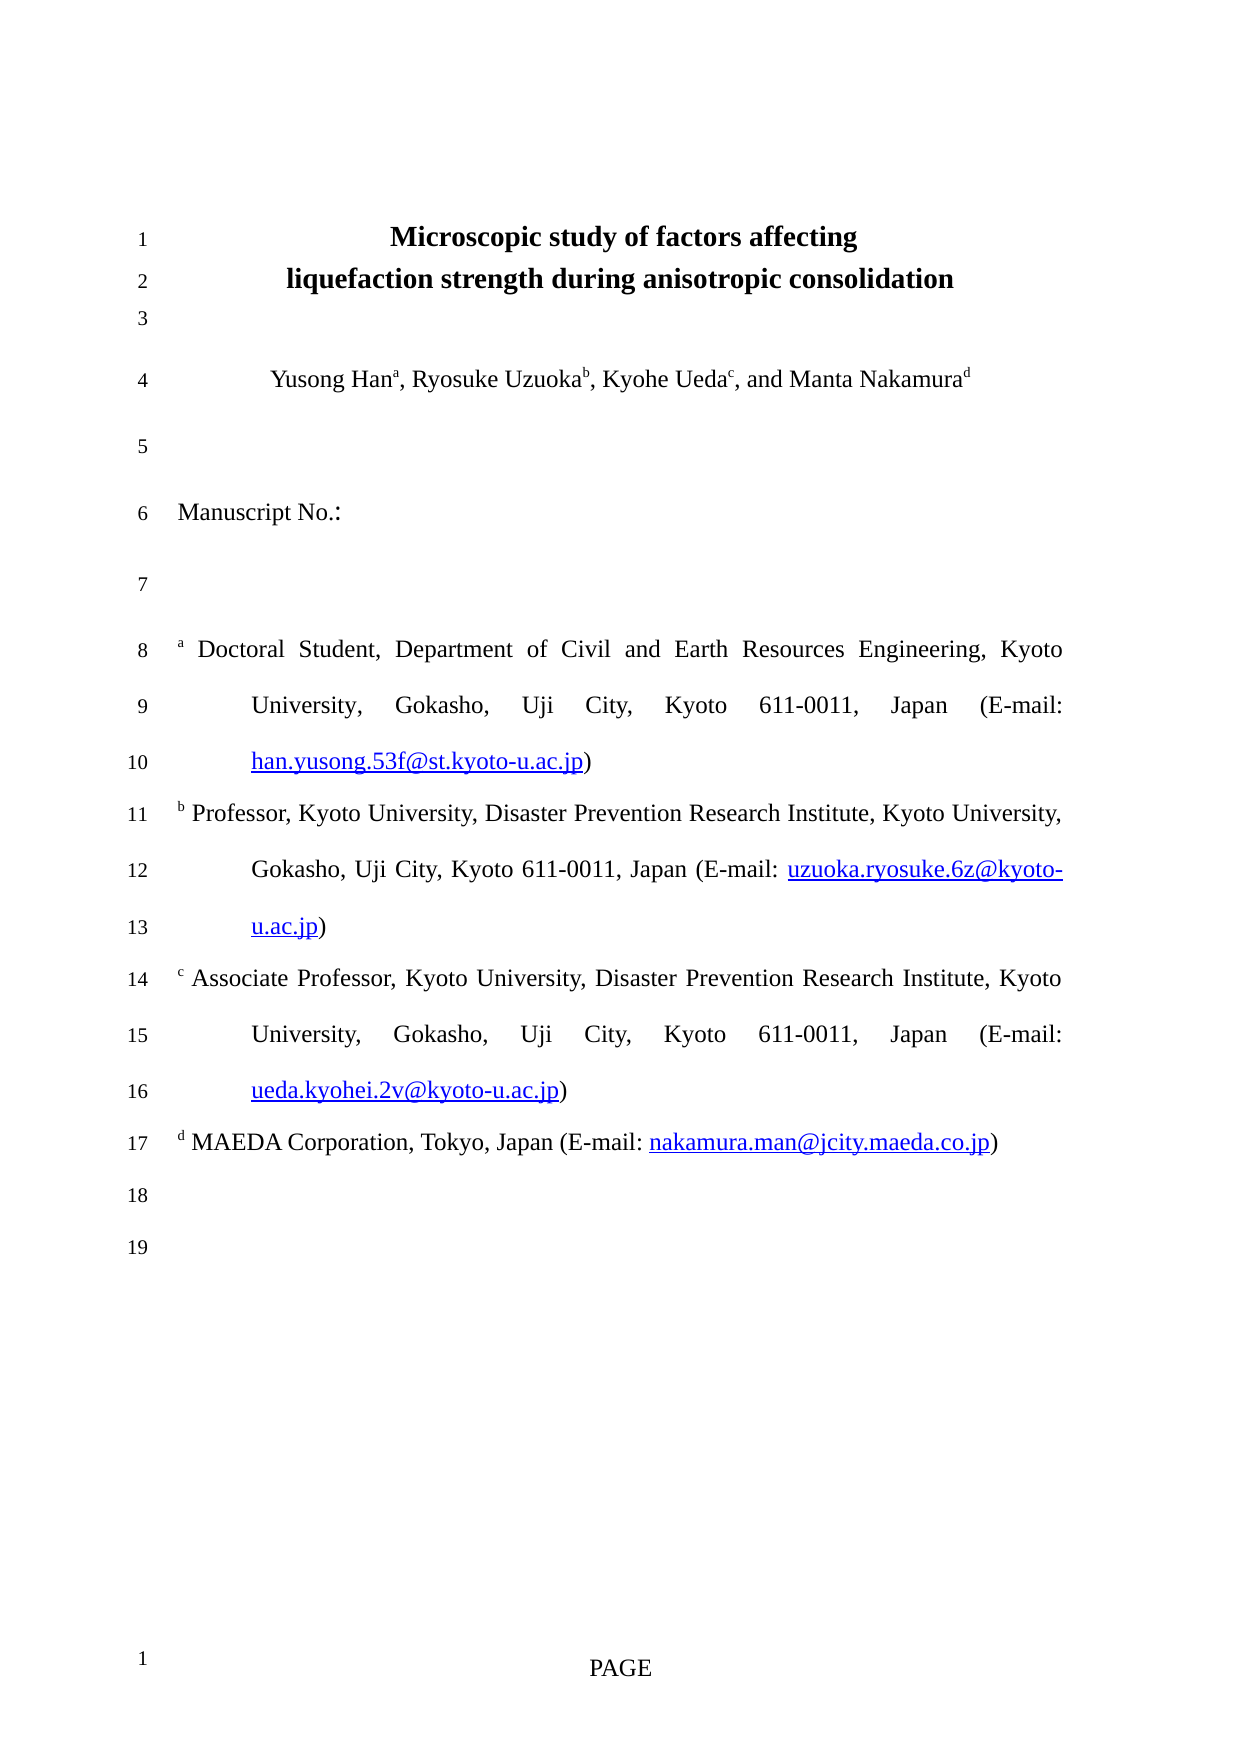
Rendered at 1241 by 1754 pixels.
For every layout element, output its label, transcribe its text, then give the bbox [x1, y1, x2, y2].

text Yusong Hana, Ryosuke Uzuokab, Kyohe Uedac, and Manta Nakamurad [177, 359, 1063, 397]
text a Doctoral Student, Department of Civil and Earth Resources Engineering, Kyoto University, Gokasho, Uji City, Kyoto 611-0011, Japan (E-mail: han.yusong.53f@st.kyoto-u.ac.jp) [177, 629, 1063, 779]
text c Associate Professor, Kyoto University, Disaster Prevention Research Institute, Kyoto University, Gokasho, Uji City, Kyoto 611-0011, Japan (E-mail: ueda.kyohei.2v@kyoto-u.ac.jp) [177, 958, 1063, 1108]
text Manuscript No.: [177, 492, 1063, 529]
text Microscopic study of factors affecting [177, 217, 1063, 254]
text b Professor, Kyoto University, Disaster Prevention Research Institute, Kyoto University, Gokasho, Uji City, Kyoto 611-0011, Japan (E-mail: uzuoka.ryosuke.6z@kyoto-u.ac.jp) [177, 794, 1063, 944]
text d MAEDA Corporation, Tokyo, Japan (E-mail: nakamura.man@jcity.maeda.co.jp) [177, 1123, 1063, 1160]
text liquefaction strength during anisotropic consolidation [177, 259, 1063, 297]
